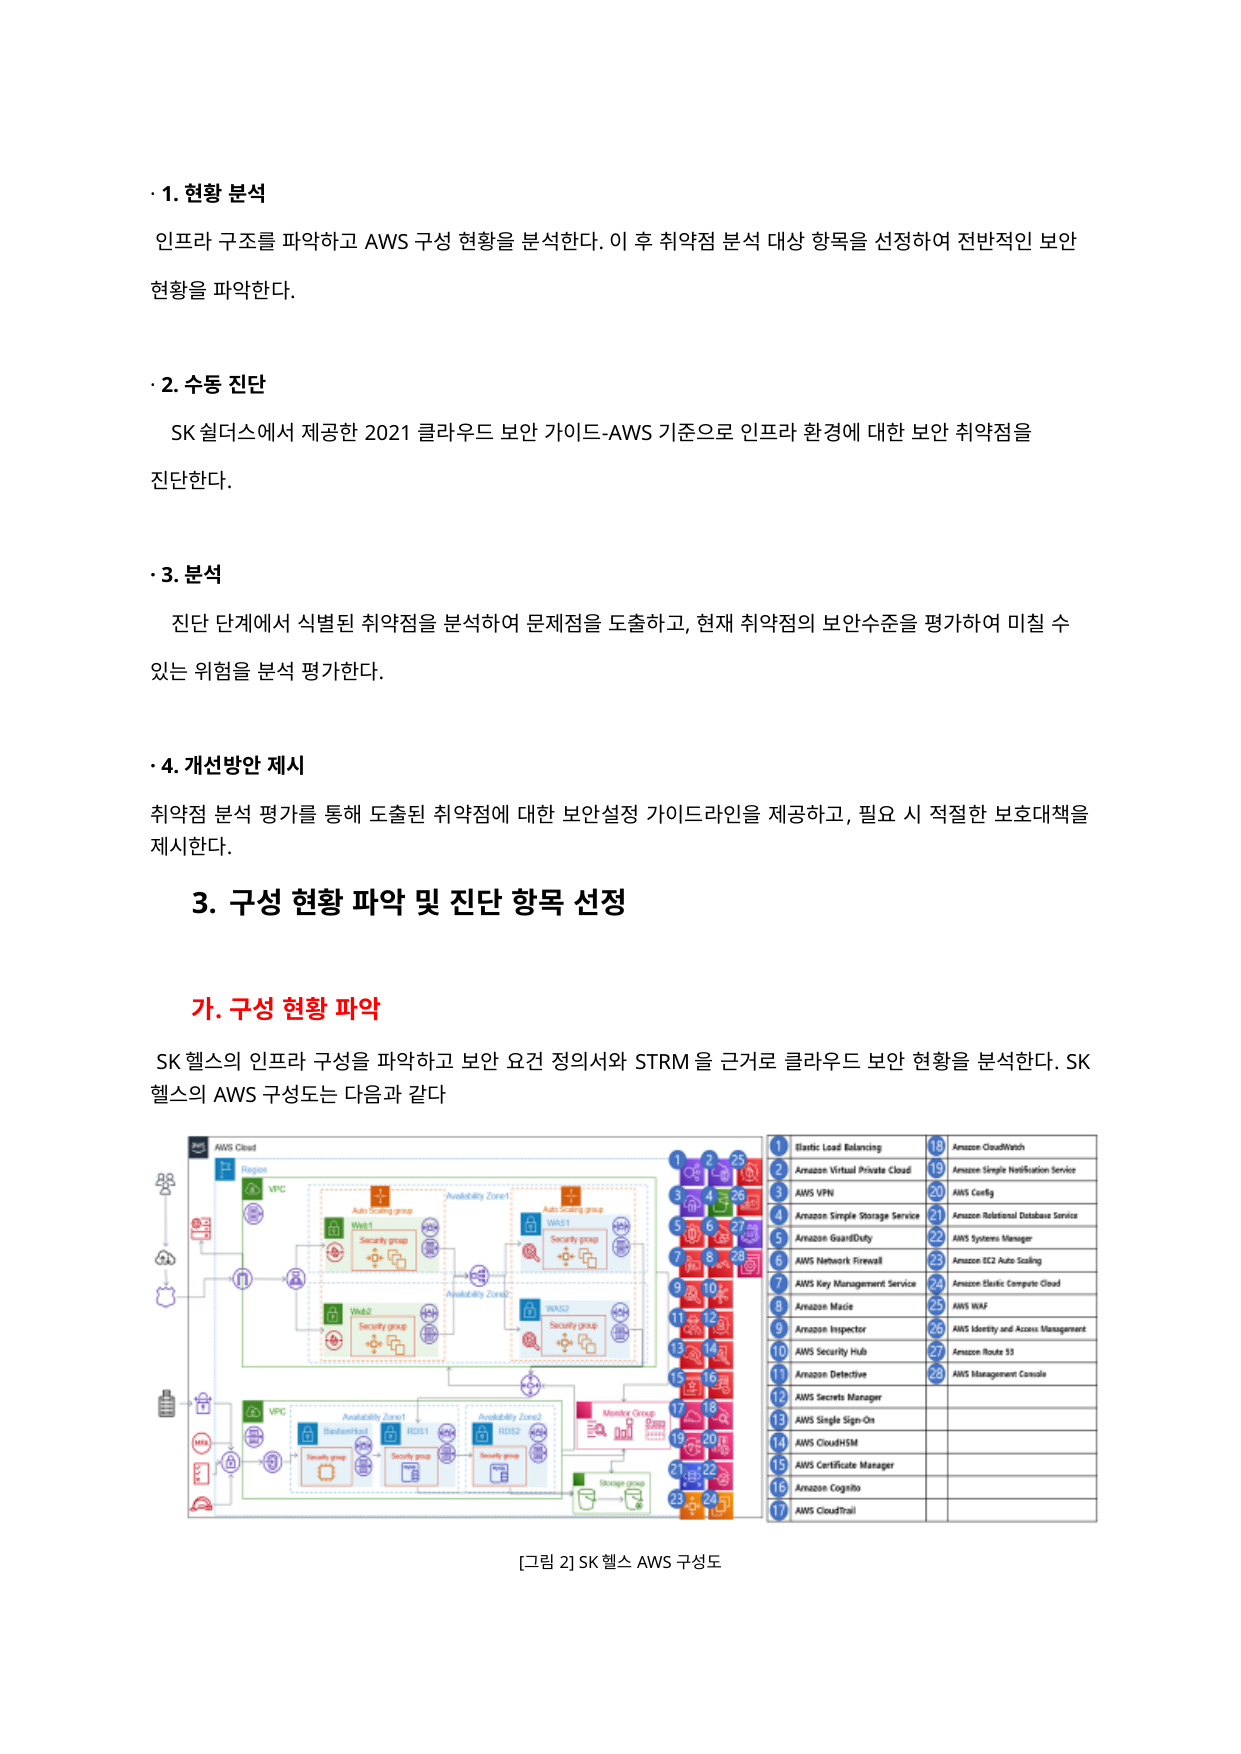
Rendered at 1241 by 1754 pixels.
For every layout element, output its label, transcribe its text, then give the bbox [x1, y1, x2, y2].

text 취약점 분석 평가를 통해 도출된 취약점에 대한 보안설정 가이드라인을 제공하고, 필요 시 적절한 보호대책을 제시한다. [150, 798, 1090, 861]
text · 2. 수동 진단 [150, 368, 1090, 398]
text SK헬스의 인프라 구성을 파악하고 보안 요건 정의서와 STRM을 근거로 클라우드 보안 현황을 분석한다. SK헬스의 AWS 구성도는 다음과 같다 [150, 1045, 1090, 1108]
text SK쉴더스에서 제공한 2021 클라우드 보안 가이드-AWS 기준으로 인프라 환경에 대한 보안 취약점을 진단한다. [150, 416, 1090, 495]
text · 3. 분석 [150, 559, 1090, 589]
text · 1. 현황 분석 [150, 177, 1090, 207]
text · 4. 개선방안 제시 [150, 749, 1090, 780]
subtitle 구성 현황 파악 [192, 989, 1090, 1026]
subtitle 구성 현황 파악 및 진단 항목 선정 [192, 880, 1090, 922]
text 인프라 구조를 파악하고 AWS 구성 현황을 분석한다. 이 후 취약점 분석 대상 항목을 선정하여 전반적인 보안 현황을 파악한다. [150, 226, 1090, 304]
text [그림 2] SK헬스 AWS 구성도 [150, 1549, 1090, 1574]
text 진단 단계에서 식별된 취약점을 분석하여 문제점을 도출하고, 현재 취약점의 보안수준을 평가하여 미칠 수 있는 위험을 분석 평가한다. [150, 607, 1090, 686]
picture [150, 1127, 1106, 1531]
